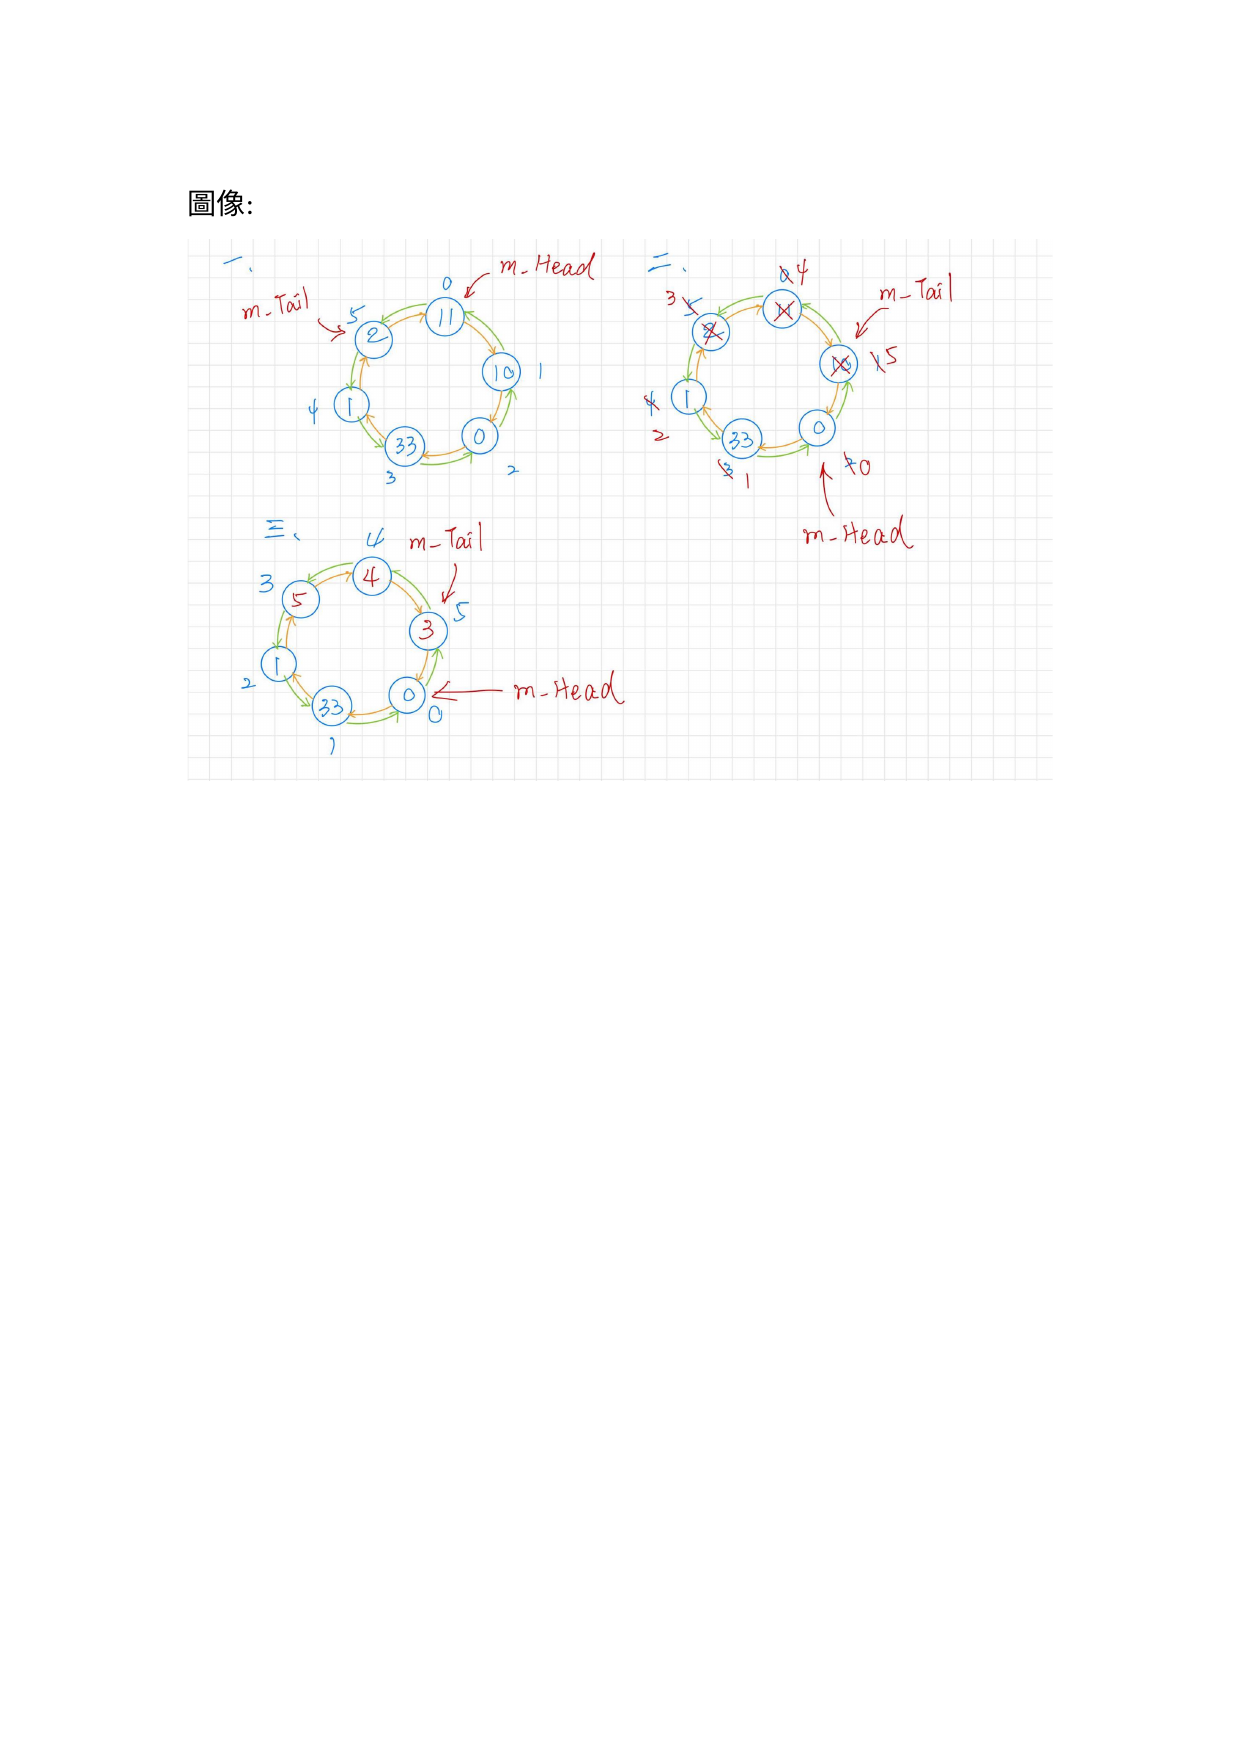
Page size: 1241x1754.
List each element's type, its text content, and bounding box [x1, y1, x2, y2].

text 圖像: [187, 164, 1053, 239]
picture [187, 239, 1053, 781]
